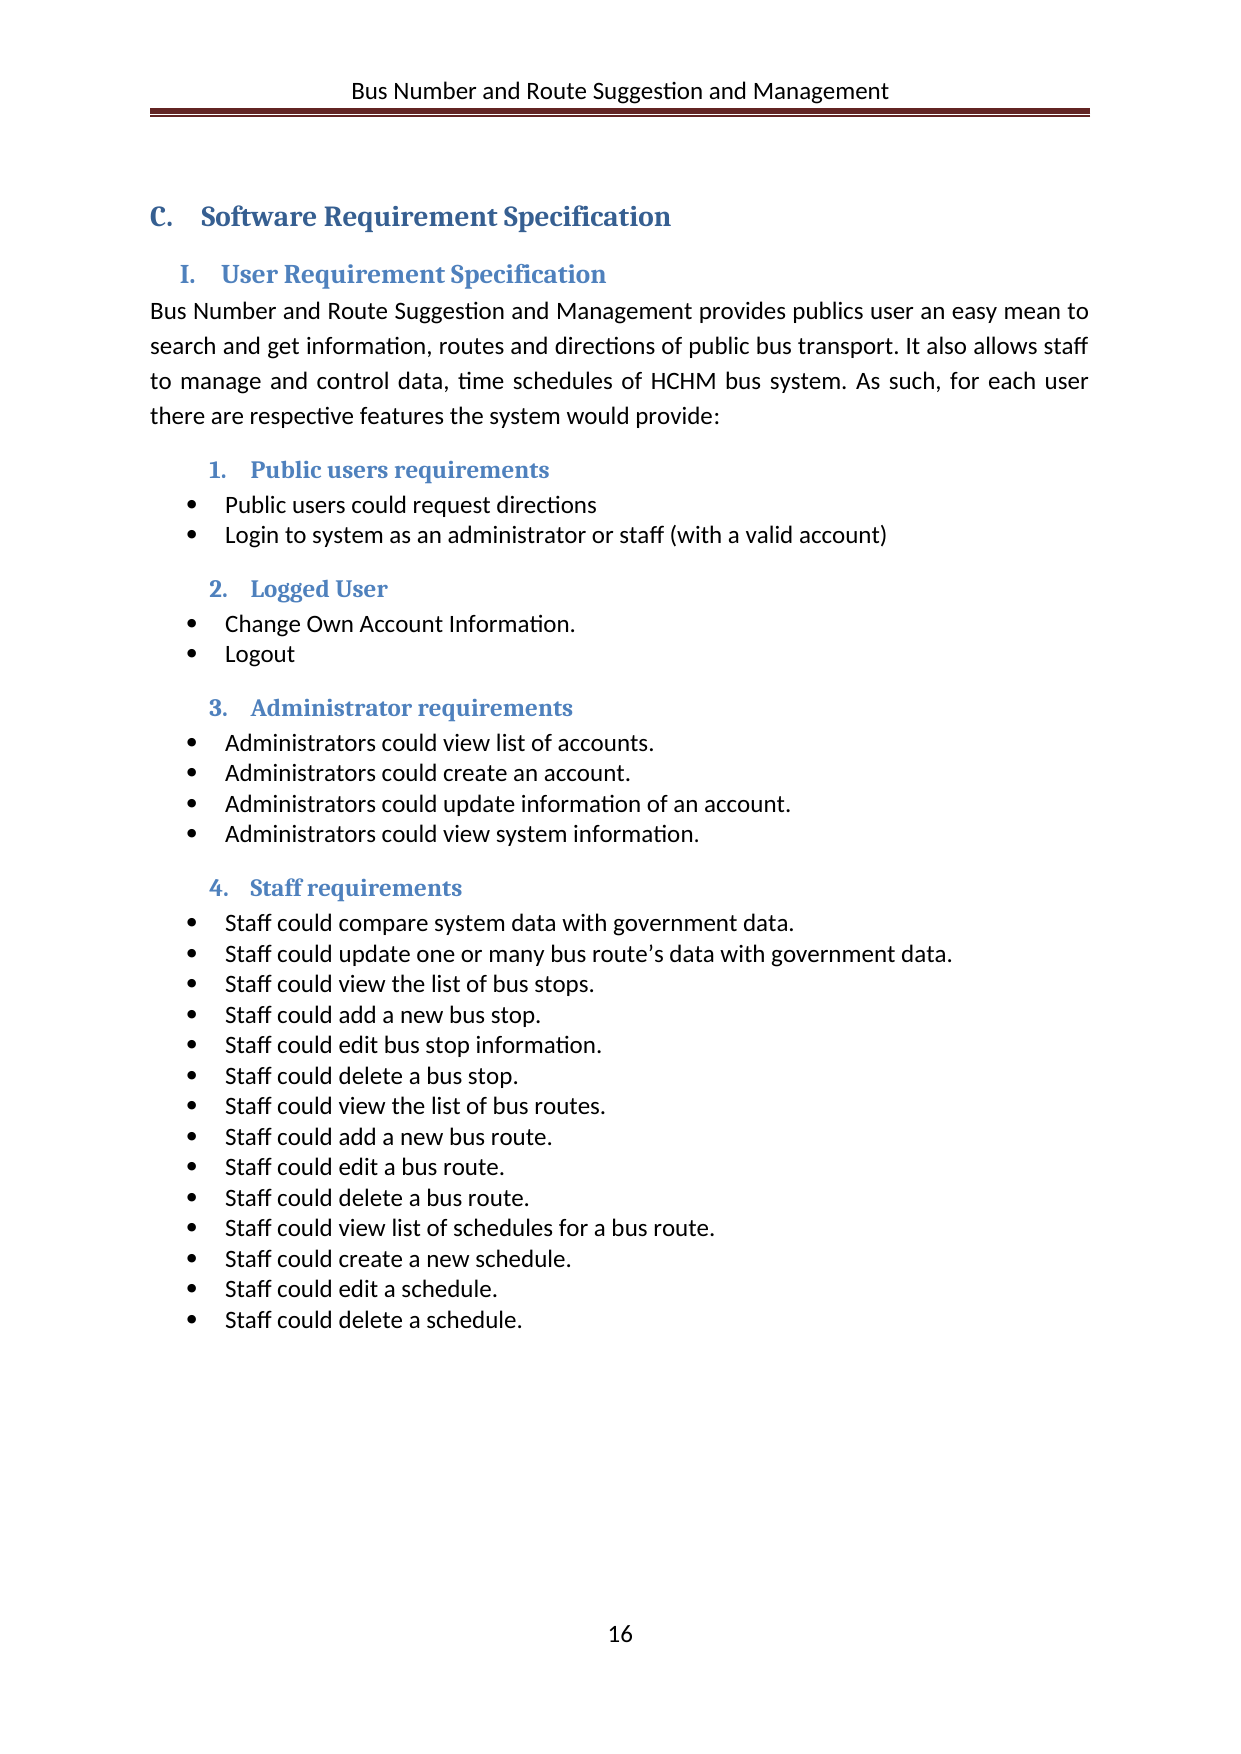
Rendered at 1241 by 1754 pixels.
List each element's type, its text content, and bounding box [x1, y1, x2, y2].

list Staff could add a new bus stop. [187, 999, 1090, 1029]
list Staff could edit bus stop information. [187, 1029, 1090, 1060]
list Staff could compare system data with government data. [187, 907, 1090, 938]
list Staff could delete a bus stop. [187, 1060, 1090, 1090]
list Staff could update one or many bus route’s data with government data. [187, 938, 1090, 968]
subtitle Staff requirements [209, 874, 1090, 903]
subtitle Administrator requirements [209, 694, 1090, 723]
list Administrators could view list of accounts. [187, 727, 1090, 758]
list Staff could create a new schedule. [187, 1243, 1090, 1273]
list Change Own Account Information. [187, 608, 1090, 638]
subtitle Public users requirements [209, 456, 1090, 485]
list Staff could view the list of bus routes. [187, 1090, 1090, 1121]
list Login to system as an administrator or staff (with a valid account) [187, 519, 1090, 550]
list Staff could delete a bus route. [187, 1182, 1090, 1212]
list Staff could edit a bus route. [187, 1151, 1090, 1182]
list Logout [187, 638, 1090, 669]
text Bus Number and Route Suggestion and Management provides publics user an easy mean to search and get information, routes and directions of public bus transport. It also allows staff to manage and control data, time schedules of HCHM bus system. As such, for each user there are respective features the system would provide: [150, 295, 1090, 431]
list Public users could request directions [187, 489, 1090, 519]
subtitle Logged User [209, 575, 1090, 604]
subtitle Software Requirement Specification [150, 200, 1090, 233]
subtitle User Requirement Specification [179, 259, 1090, 291]
list Staff could edit a schedule. [187, 1273, 1090, 1304]
list Administrators could create an account. [187, 758, 1090, 788]
list Administrators could view system information. [187, 819, 1090, 849]
list Staff could view list of schedules for a bus route. [187, 1212, 1090, 1243]
list Staff could add a new bus route. [187, 1121, 1090, 1151]
list Staff could view the list of bus stops. [187, 968, 1090, 999]
list Staff could delete a schedule. [187, 1304, 1090, 1334]
list Administrators could update information of an account. [187, 788, 1090, 819]
